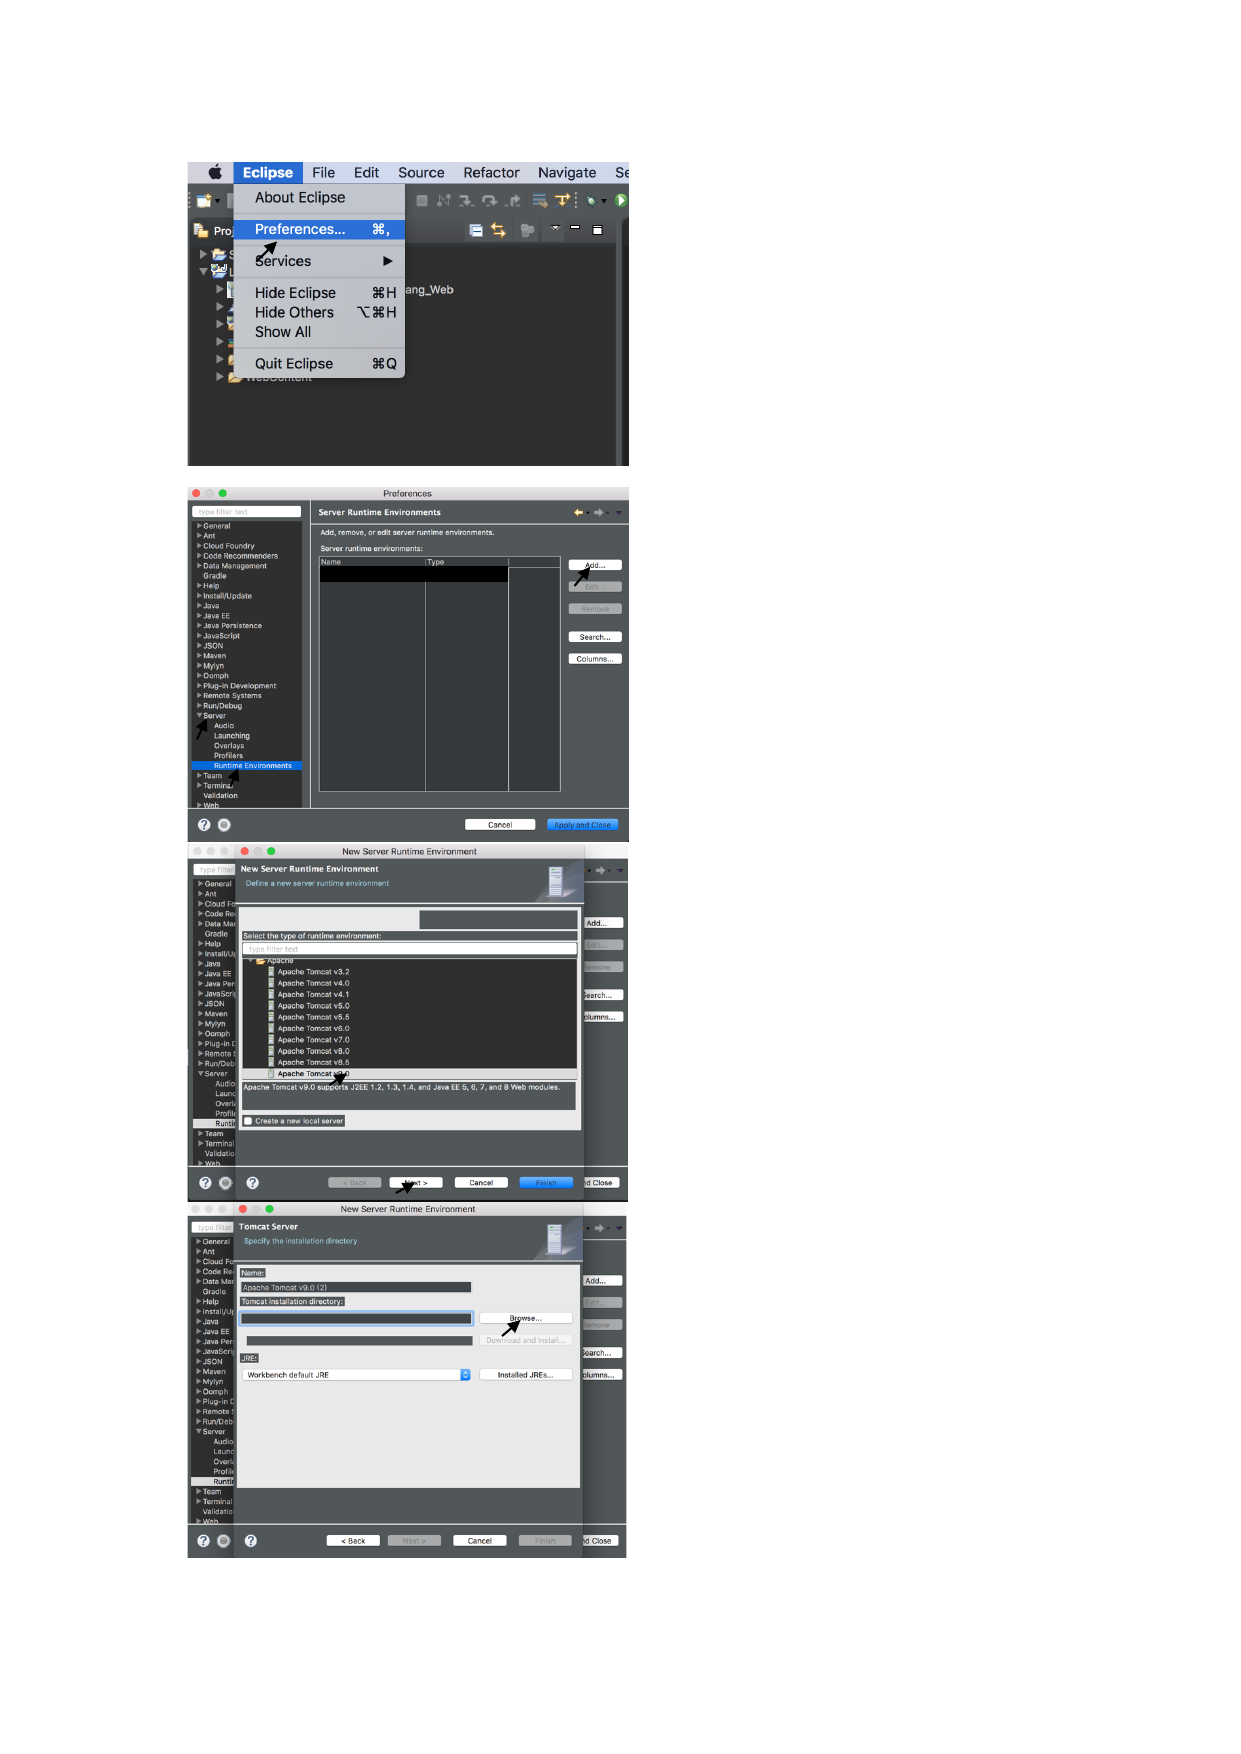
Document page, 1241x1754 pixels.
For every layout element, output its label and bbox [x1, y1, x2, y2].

picture [187, 487, 629, 842]
picture [187, 844, 628, 1558]
picture [187, 162, 629, 466]
